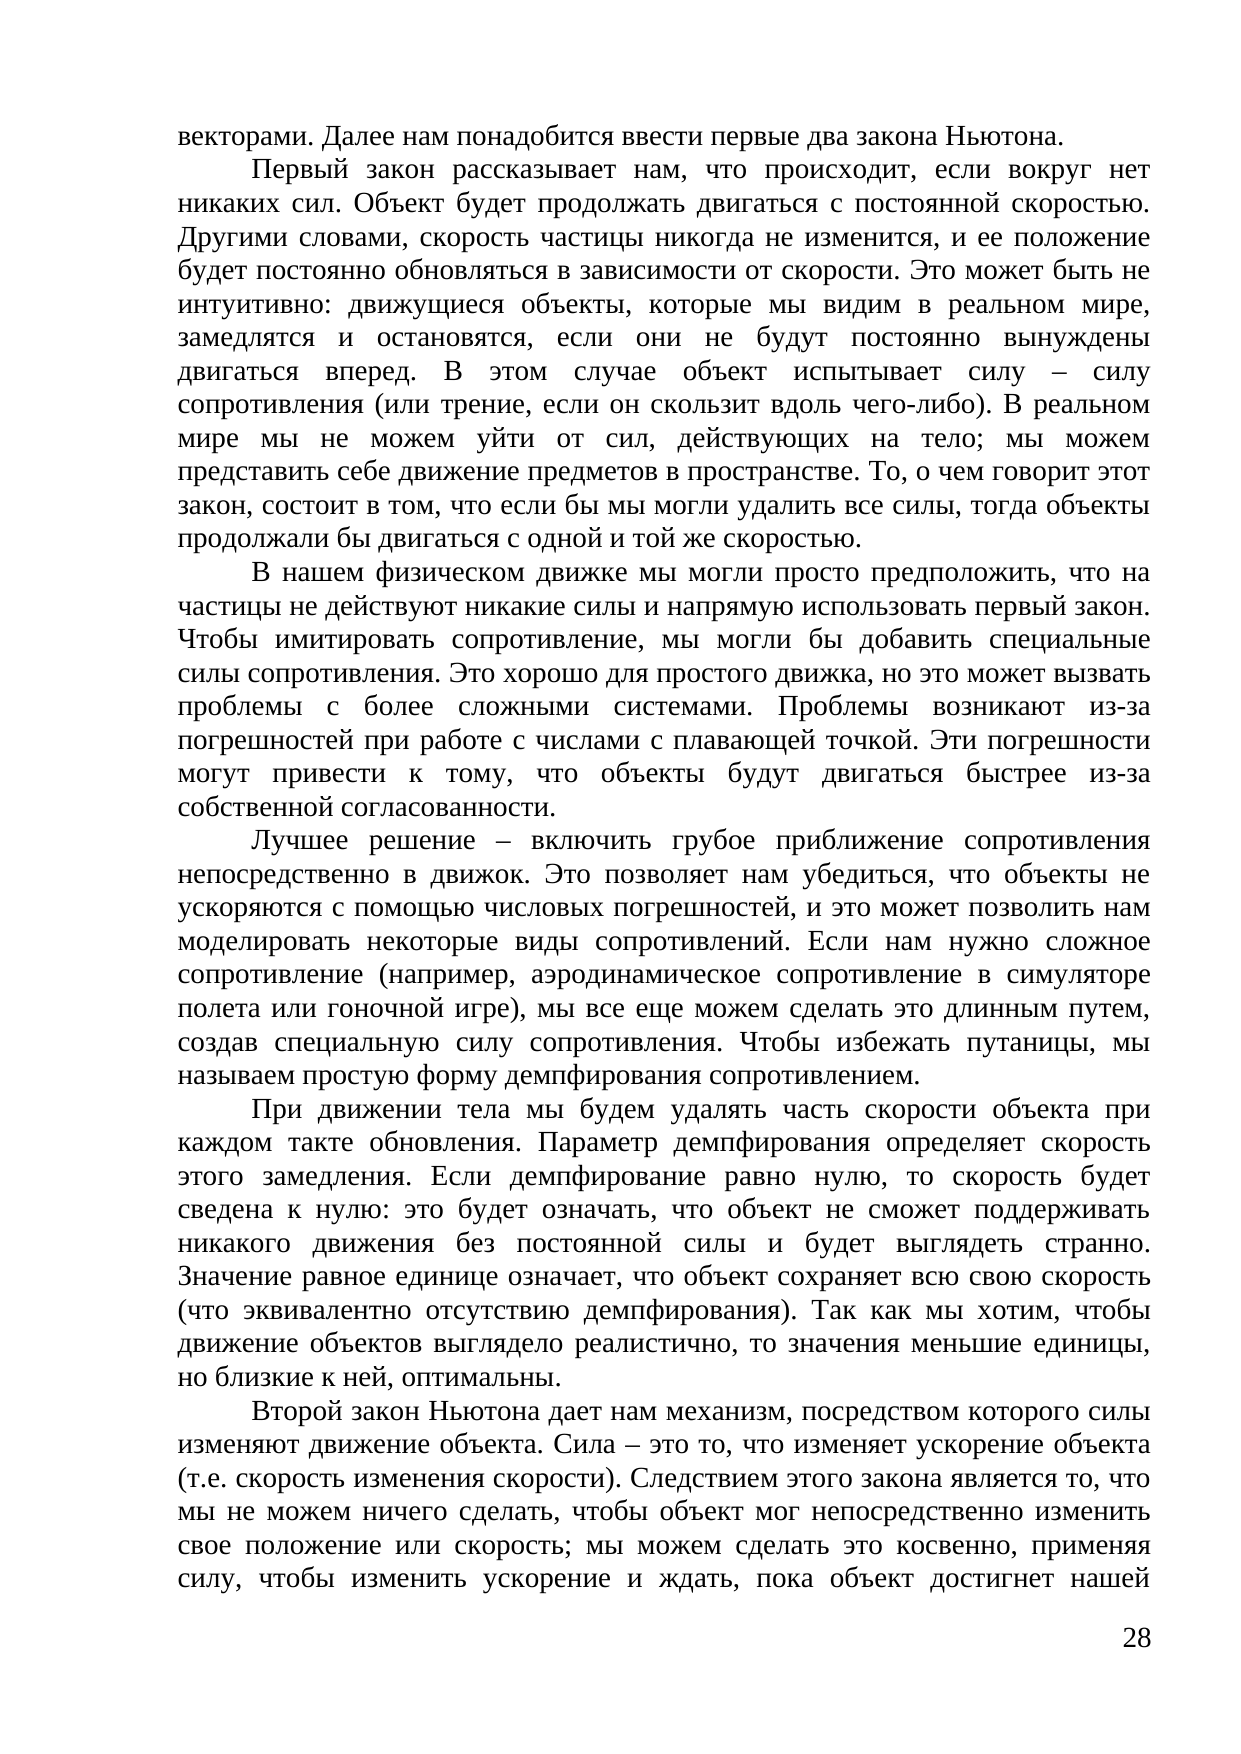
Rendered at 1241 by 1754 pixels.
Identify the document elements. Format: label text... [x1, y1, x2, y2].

text Первый закон рассказывает нам, что происходит, если вокруг нет никаких сил. Объект будет продолжать двигаться с постоянной скоростью. Другими словами, скорость частицы никогда не изменится, и ее положение будет постоянно обновляться в зависимости от скорости. Это может быть не интуитивно: движущиеся объекты, которые мы видим в реальном мире, замедлятся и остановятся, если они не будут постоянно вынуждены двигаться вперед. В этом случае объект испытывает силу – силу сопротивления (или трение, если он скользит вдоль чего-либо). В реальном мире мы не можем уйти от сил, действующих на тело; мы можем представить себе движение предметов в пространстве. То, о чем говорит этот закон, состоит в том, что если бы мы могли удалить все силы, тогда объекты продолжали бы двигаться с одной и той же скоростью. [177, 152, 1152, 554]
text Лучшее решение – включить грубое приближение сопротивления непосредственно в движок. Это позволяет нам убедиться, что объекты не ускоряются с помощью числовых погрешностей, и это может позволить нам моделировать некоторые виды сопротивлений. Если нам нужно сложное сопротивление (например, аэродинамическое сопротивление в симуляторе полета или гоночной игре), мы все еще можем сделать это длинным путем, создав специальную силу сопротивления. Чтобы избежать путаницы, мы называем простую форму демпфирования сопротивлением. [177, 822, 1152, 1091]
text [177, 118, 1152, 152]
text В нашем физическом движке мы могли просто предположить, что на частицы не действуют никакие силы и напрямую использовать первый закон. Чтобы имитировать сопротивление, мы могли бы добавить специальные силы сопротивления. Это хорошо для простого движка, но это может вызвать проблемы с более сложными системами. Проблемы возникают из-за погрешностей при работе с числами с плавающей точкой. Эти погрешности могут привести к тому, что объекты будут двигаться быстрее из-за собственной согласованности. [177, 554, 1152, 822]
text При движении тела мы будем удалять часть скорости объекта при каждом такте обновления. Параметр демпфирования определяет скорость этого замедления. Если демпфирование равно нулю, то скорость будет сведена к нулю: это будет означать, что объект не сможет поддерживать никакого движения без постоянной силы и будет выглядеть странно. Значение равное единице означает, что объект сохраняет всю свою скорость (что эквивалентно отсутствию демпфирования). Так как мы хотим, чтобы движение объектов выглядело реалистично, то значения меньшие единицы, но близкие к ней, оптимальны. [177, 1091, 1152, 1393]
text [177, 1393, 1152, 1594]
